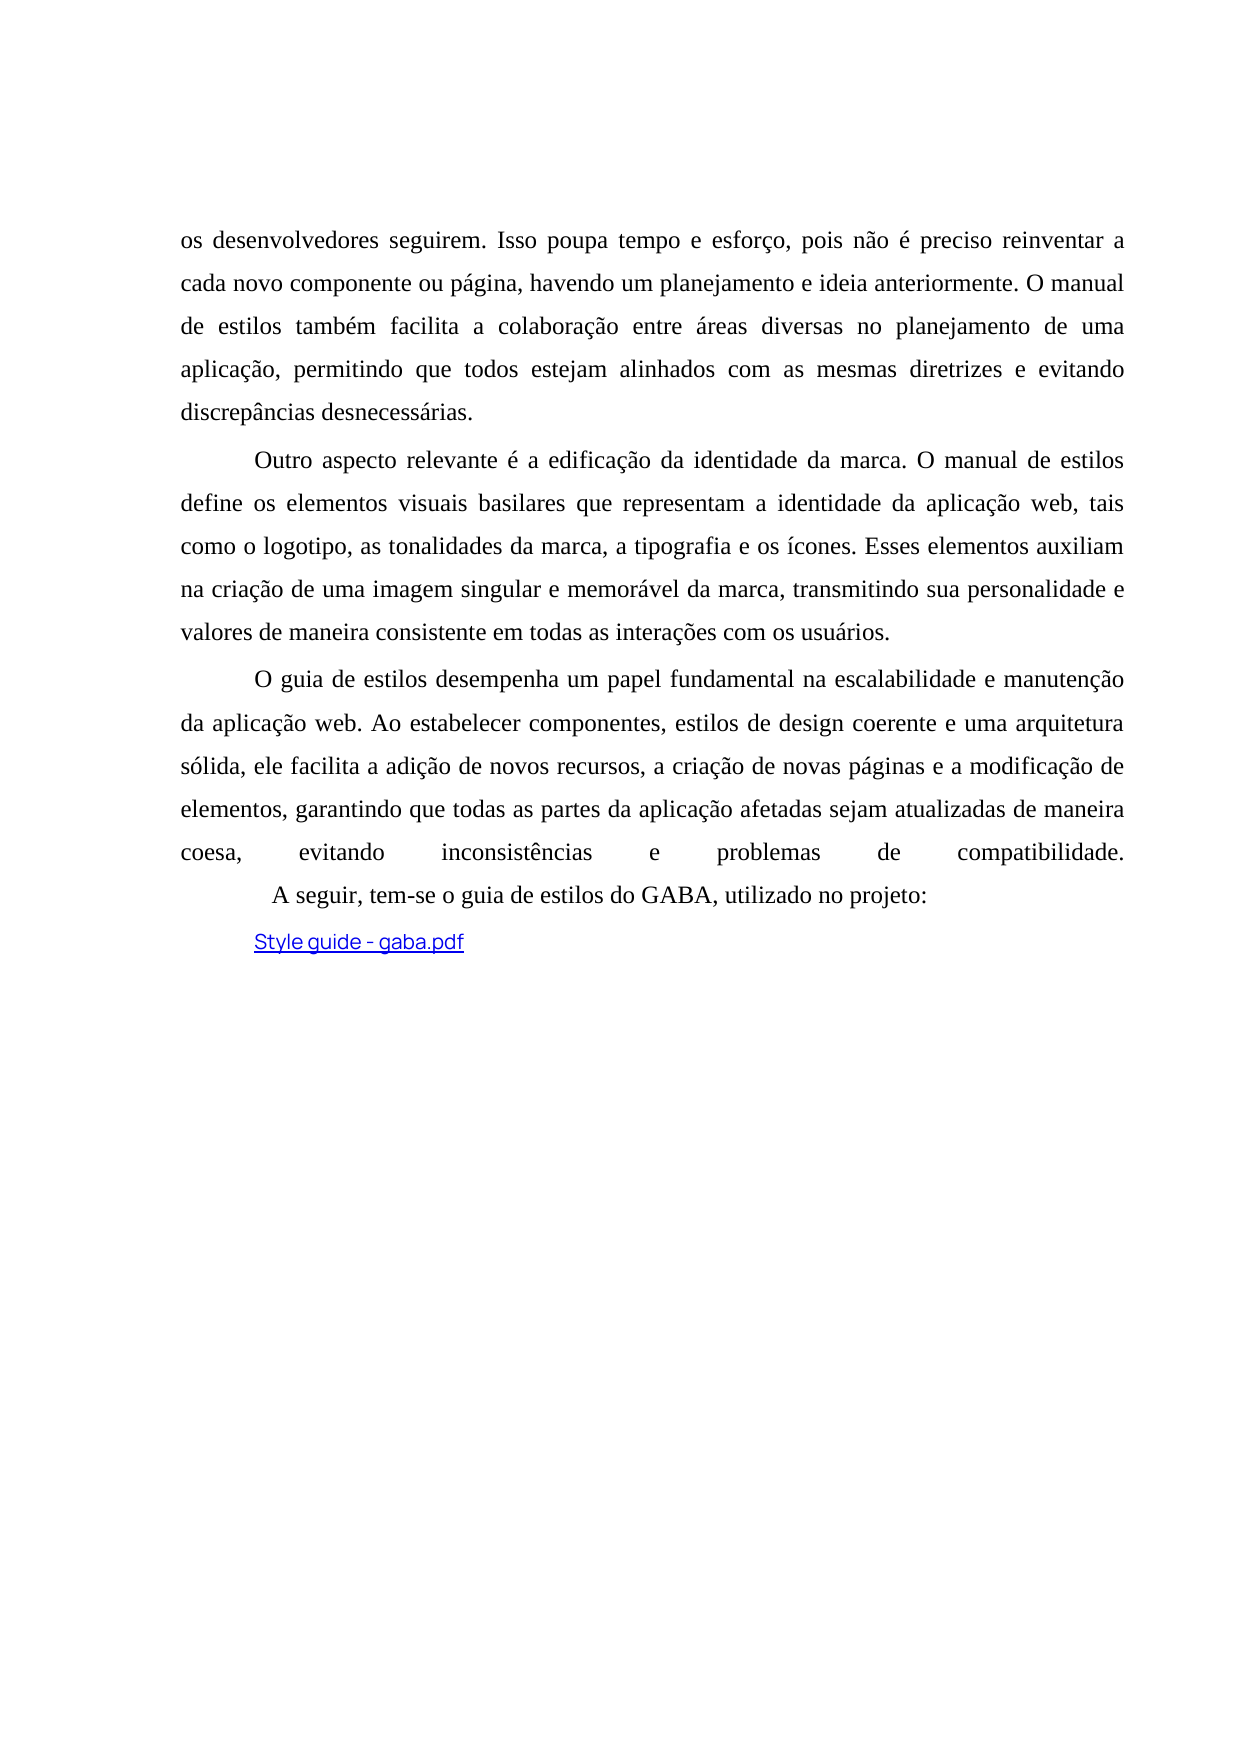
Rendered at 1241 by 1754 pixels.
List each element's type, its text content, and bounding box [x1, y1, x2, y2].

text Outro aspecto relevante é a edificação da identidade da marca. O manual de estilos define os elementos visuais basilares que representam a identidade da aplicação web, tais como o logotipo, as tonalidades da marca, a tipografia e os ícones. Esses elementos auxiliam na criação de uma imagem singular e memorável da marca, transmitindo sua personalidade e valores de maneira consistente em todas as interações com os usuários. [180, 445, 1125, 646]
text O guia de estilos desempenha um papel fundamental na escalabilidade e manutenção da aplicação web. Ao estabelecer componentes, estilos de design coerente e uma arquitetura sólida, ele facilita a adição de novos recursos, a criação de novas páginas e a modificação de elementos, garantindo que todas as partes da aplicação afetadas sejam atualizadas de maneira coesa, evitando inconsistências e problemas de compatibilidade. A seguir, tem-se o guia de estilos do GABA, utilizado no projeto: [180, 664, 1125, 909]
text Style guide - gaba.pdf [180, 927, 1125, 956]
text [180, 225, 1125, 426]
